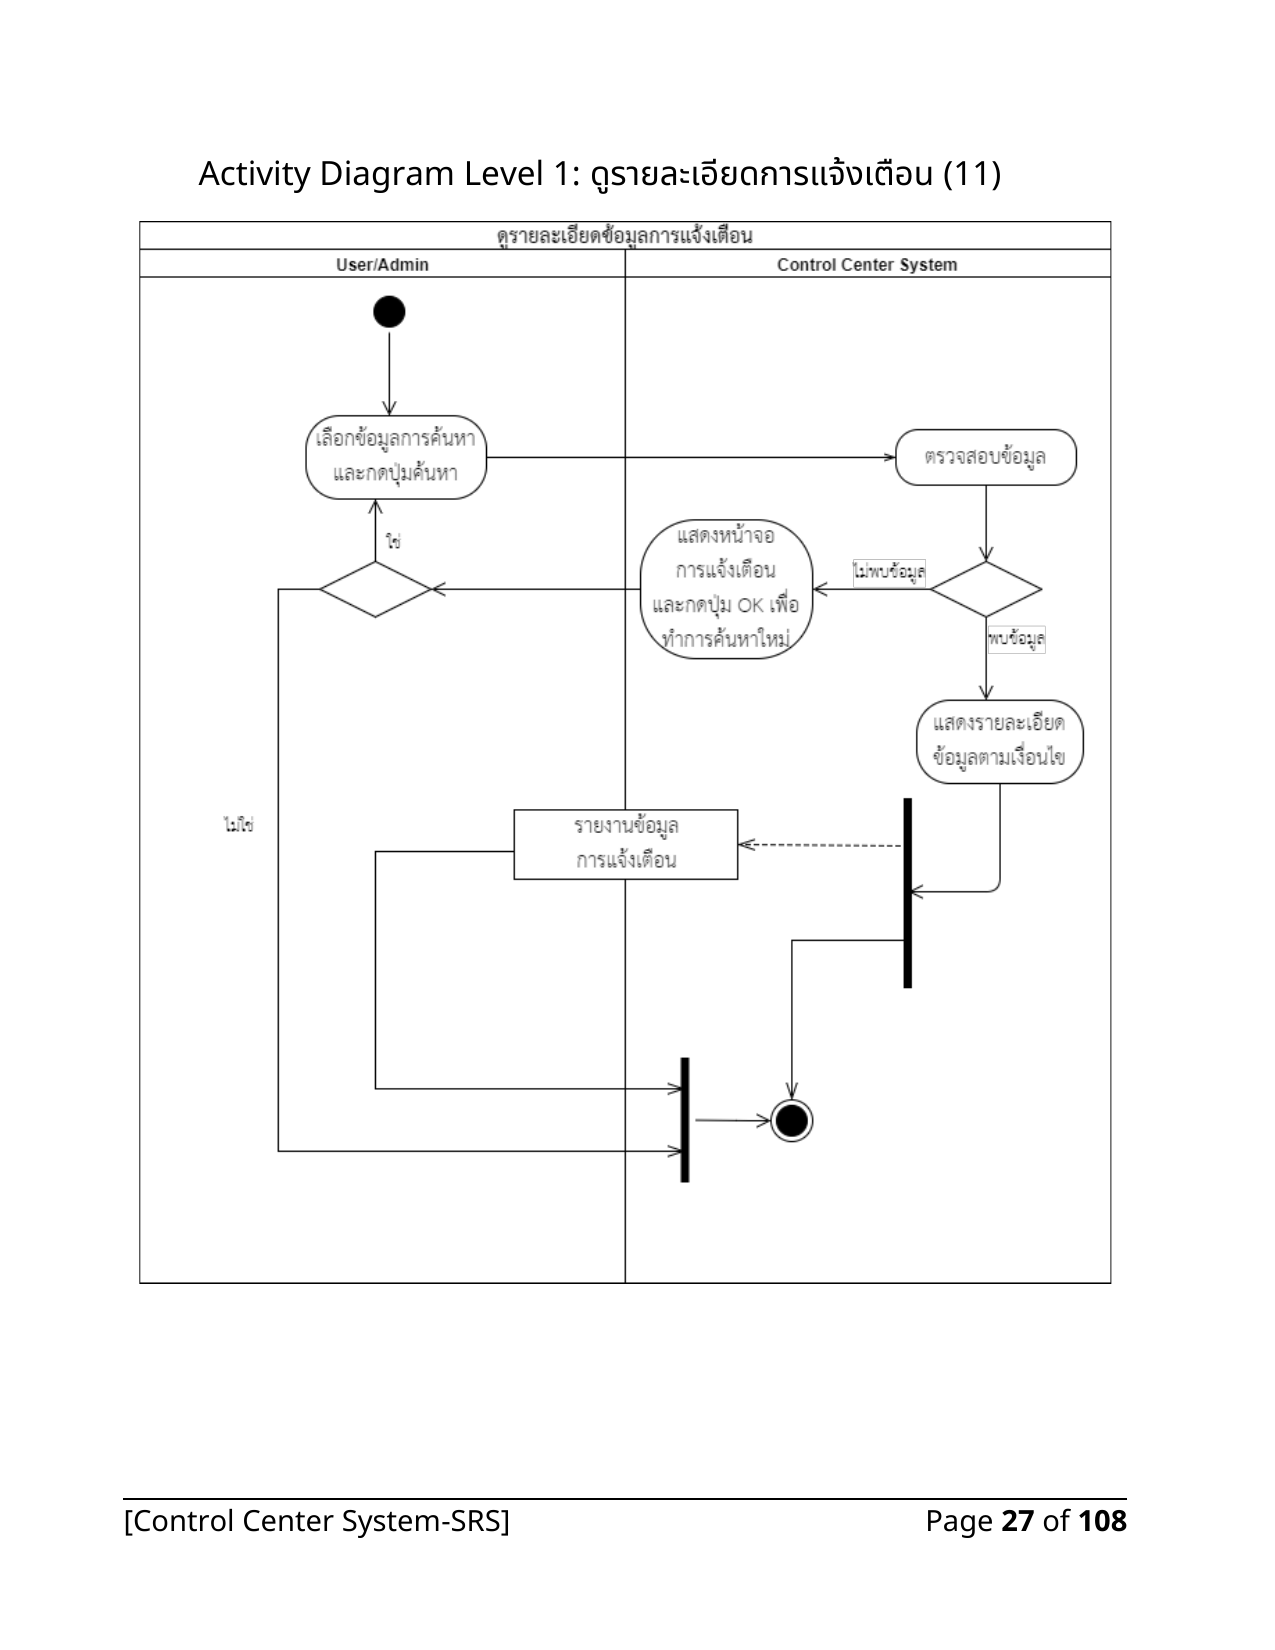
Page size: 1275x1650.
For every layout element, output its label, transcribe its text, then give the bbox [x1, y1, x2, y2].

picture [139, 221, 1112, 1284]
text Activity Diagram Level 1: ดูรายละเอียดการแจ้งเตือน (11) [123, 150, 1127, 201]
